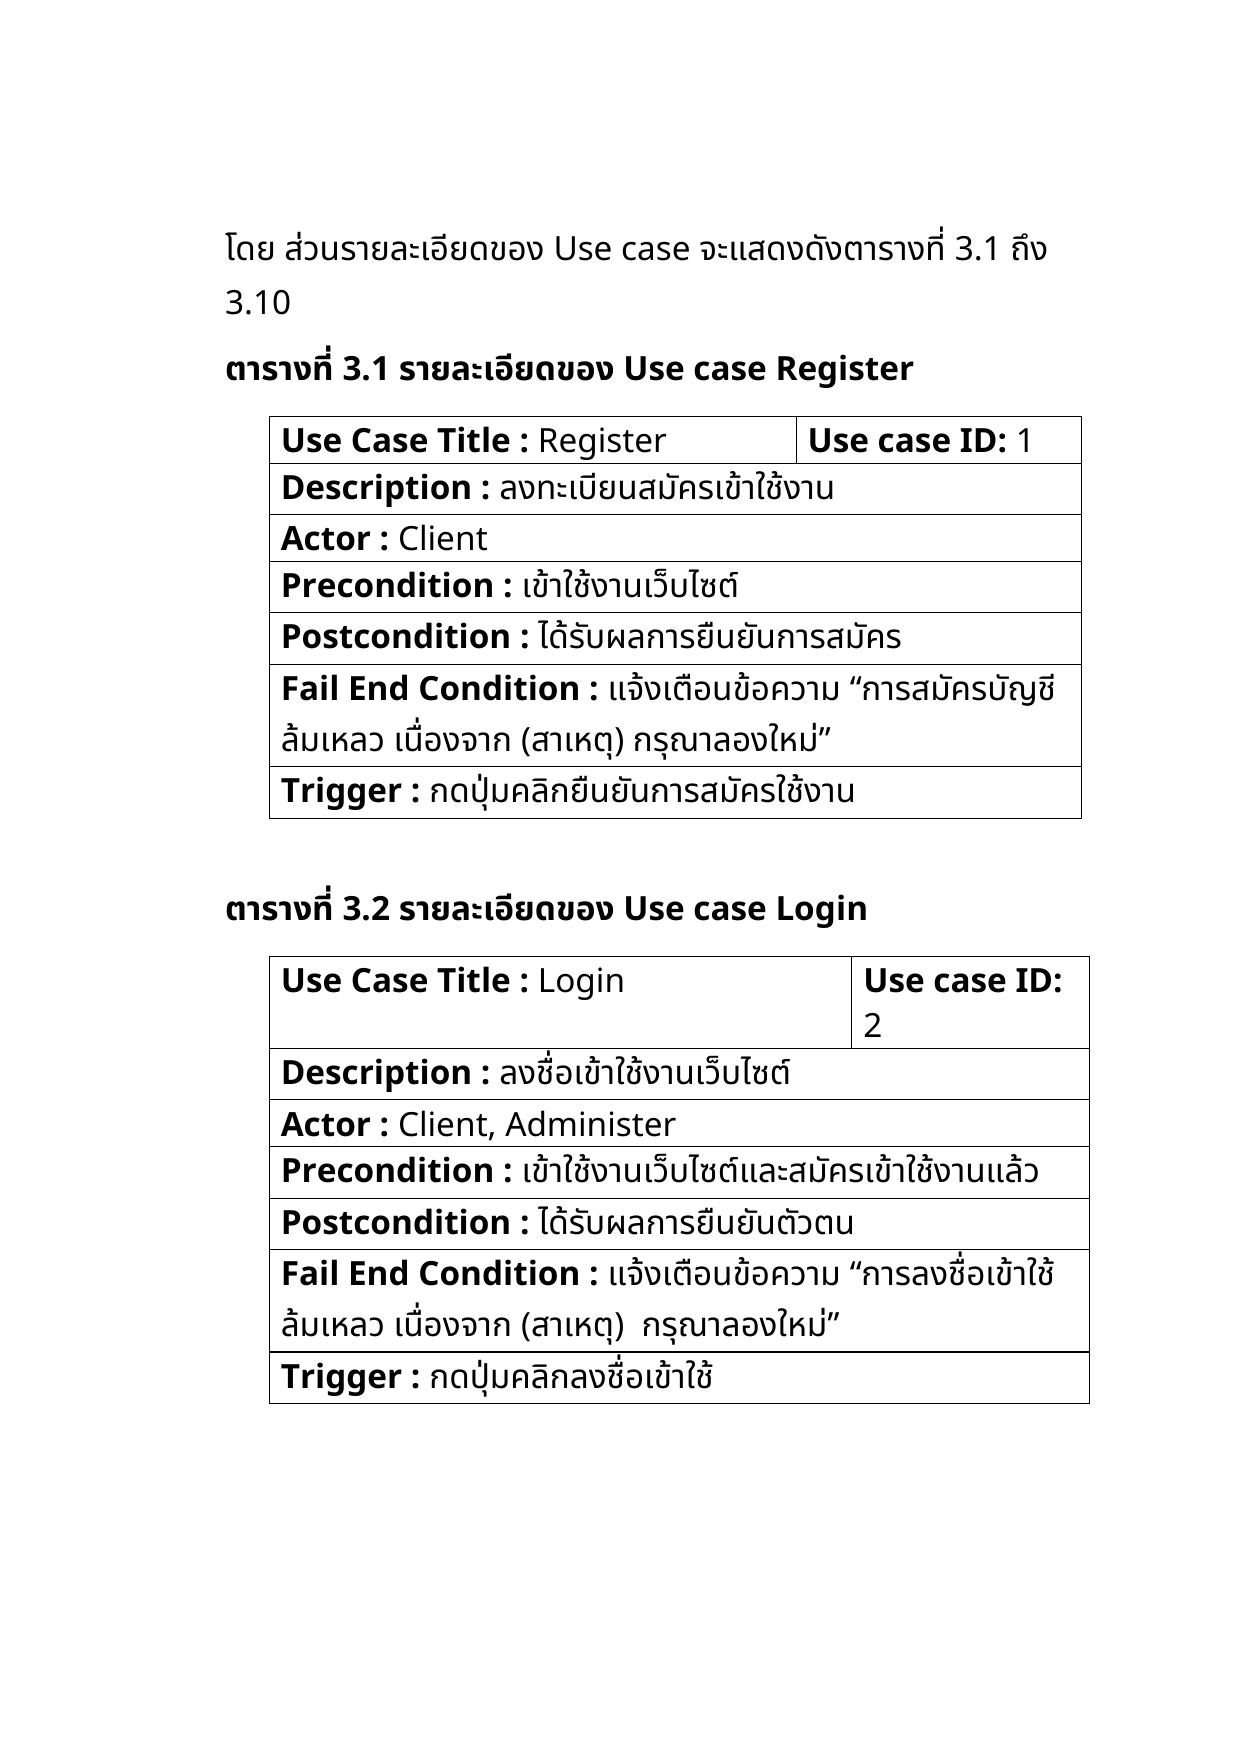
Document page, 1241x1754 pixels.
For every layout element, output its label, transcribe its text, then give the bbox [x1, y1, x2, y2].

table_cell Postcondition : ได้รับผลการยืนยันตัวตน [270, 1199, 1089, 1249]
table_cell Postcondition : ได้รับผลการยืนยันการสมัคร [270, 613, 1081, 664]
table_cell Description : ลงทะเบียนสมัครเข้าใช้งาน [270, 464, 1081, 514]
table_header Use Case Title : Register [270, 417, 796, 462]
table_cell Actor : Client, Administer [270, 1100, 1089, 1146]
text ตารางที่ 3.2 รายละเอียดของ Use case Login [225, 884, 1090, 935]
text ตารางที่ 3.1 รายละเอียดของ Use case Register [225, 345, 1090, 395]
table_header Use case ID: 1 [797, 417, 1081, 462]
table_cell Fail End Condition : แจ้งเตือนข้อความ “การสมัครบัญชีล้มเหลว เนื่องจาก (สาเหตุ) กรุณาลองใหม่” [270, 665, 1081, 766]
table_cell Trigger : กดปุ่มคลิกยืนยันการสมัครใช้งาน [270, 767, 1081, 818]
table_cell Trigger : กดปุ่มคลิกลงชื่อเข้าใช้ [270, 1353, 1089, 1403]
table_cell Precondition : เข้าใช้งานเว็บไซต์และสมัครเข้าใช้งานแล้ว [270, 1147, 1089, 1197]
table_cell Precondition : เข้าใช้งานเว็บไซต์ [270, 562, 1081, 612]
table_cell Fail End Condition : แจ้งเตือนข้อความ “การลงชื่อเข้าใช้ล้มเหลว เนื่องจาก (สาเหตุ) กรุณาลองใหม่” [270, 1250, 1089, 1351]
table_cell Actor : Client [270, 515, 1081, 561]
table_cell Description : ลงชื่อเข้าใช้งานเว็บไซต์ [270, 1049, 1089, 1099]
text โดย ส่วนรายละเอียดของ Use case จะแสดงดังตารางที่ 3.1 ถึง 3.10 [225, 225, 1090, 324]
table_header Use case ID: 2 [852, 957, 1089, 1048]
table_header Use Case Title : Login [270, 957, 851, 1048]
